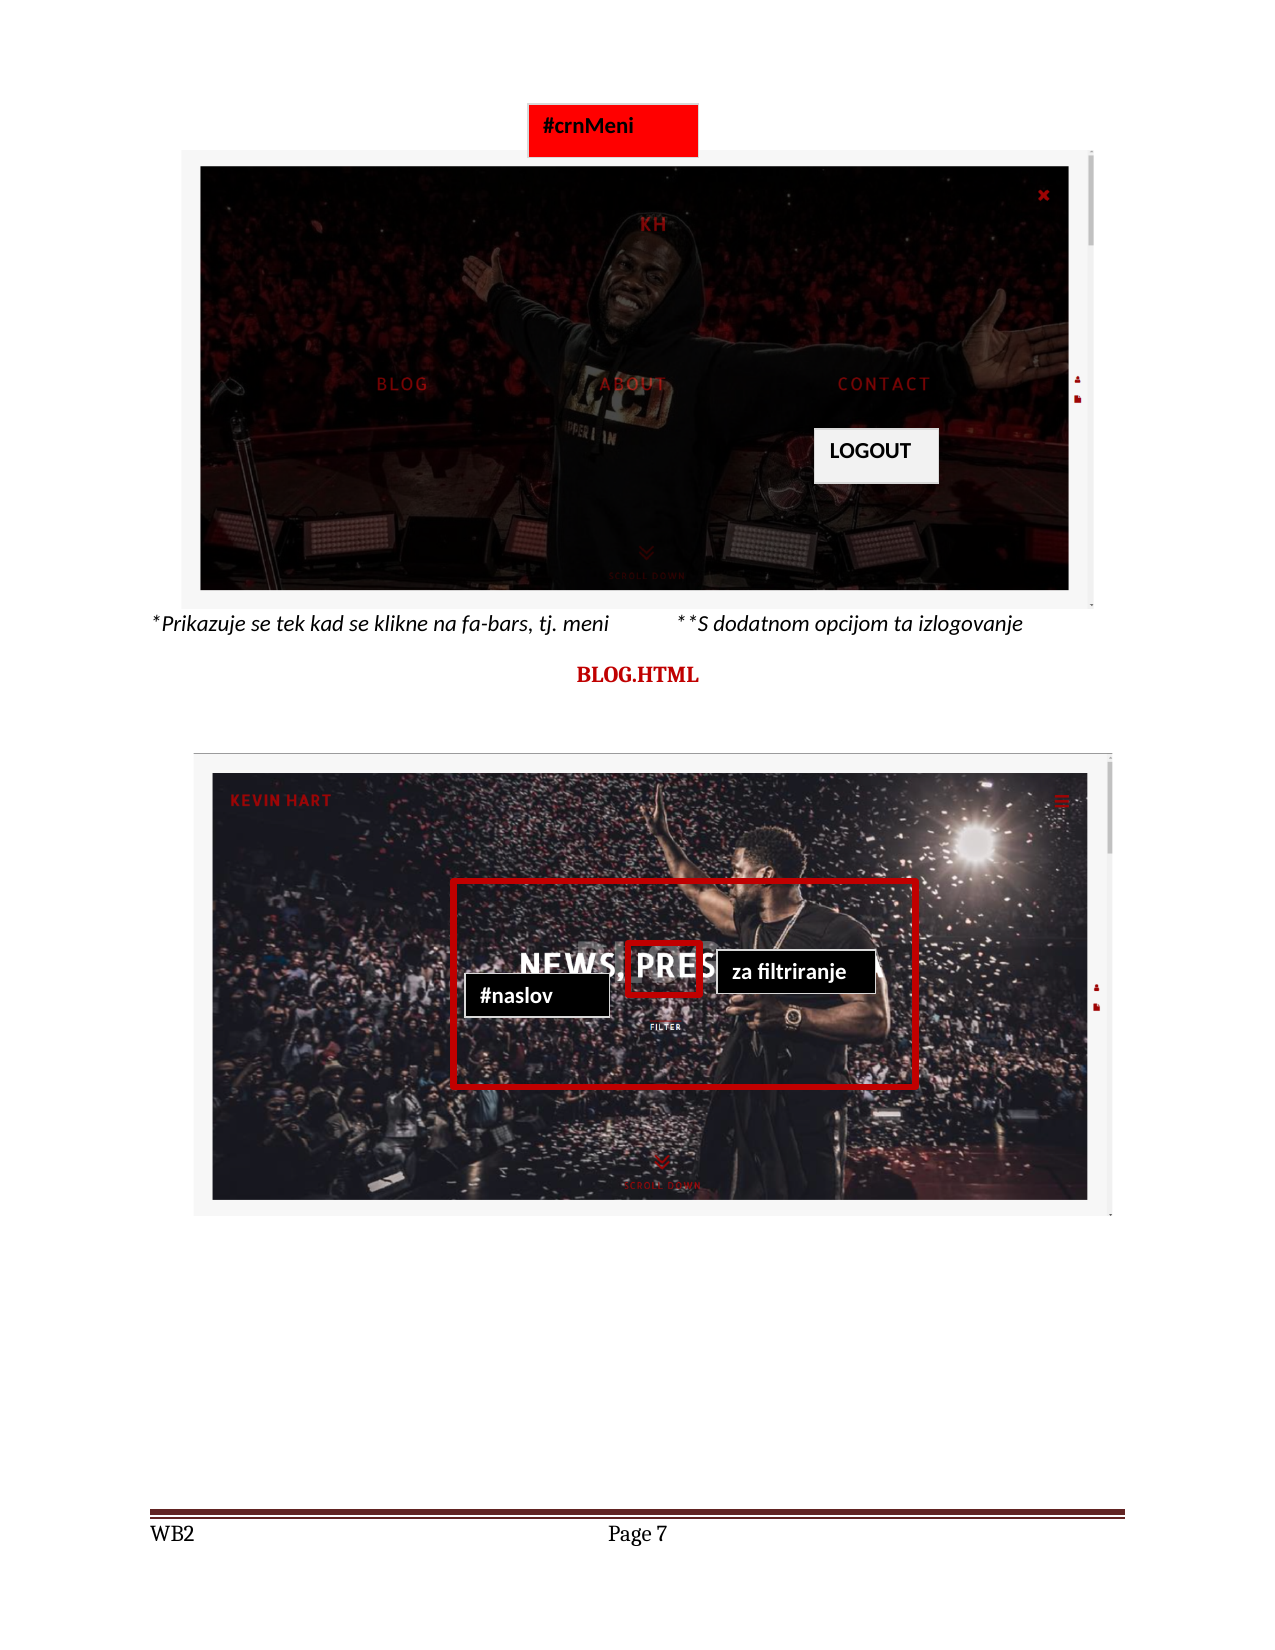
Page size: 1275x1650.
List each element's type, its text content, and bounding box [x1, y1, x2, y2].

picture [193, 753, 1113, 1216]
subtitle BLOG.HTML [150, 662, 1125, 688]
picture [181, 150, 1094, 609]
